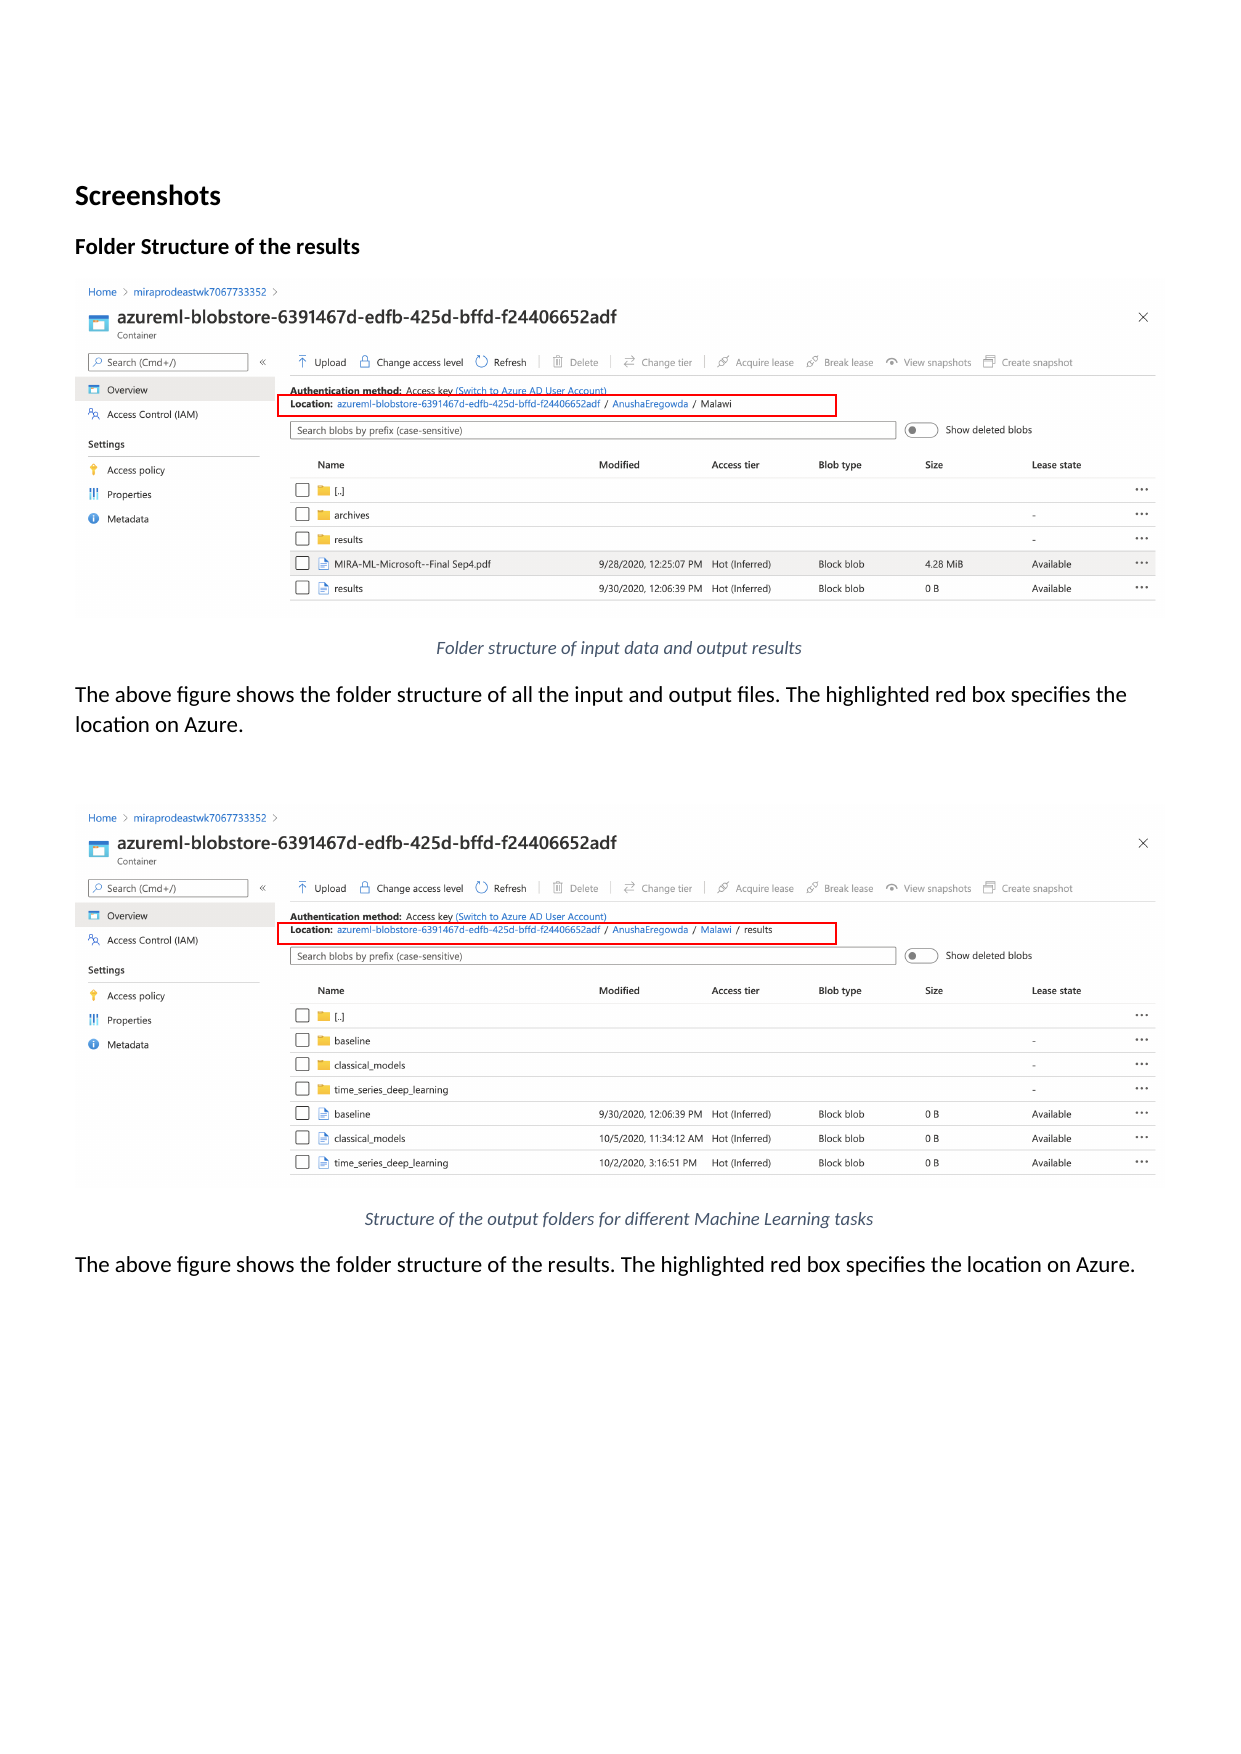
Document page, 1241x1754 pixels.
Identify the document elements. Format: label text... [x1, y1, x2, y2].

picture [75, 278, 1166, 618]
text Folder structure of input data and output results [75, 637, 1165, 659]
text The above figure shows the folder structure of all the input and output files. The highlighted red box specifies the location on Azure. [75, 680, 1165, 738]
text The above figure shows the folder structure of the results. The highlighted red box specifies the location on Azure. [75, 1250, 1165, 1278]
picture [75, 804, 1166, 1188]
text Screenshots [75, 177, 1165, 212]
text Folder Structure of the results [75, 232, 1165, 260]
text Structure of the output folders for different Machine Learning tasks [75, 1207, 1165, 1229]
